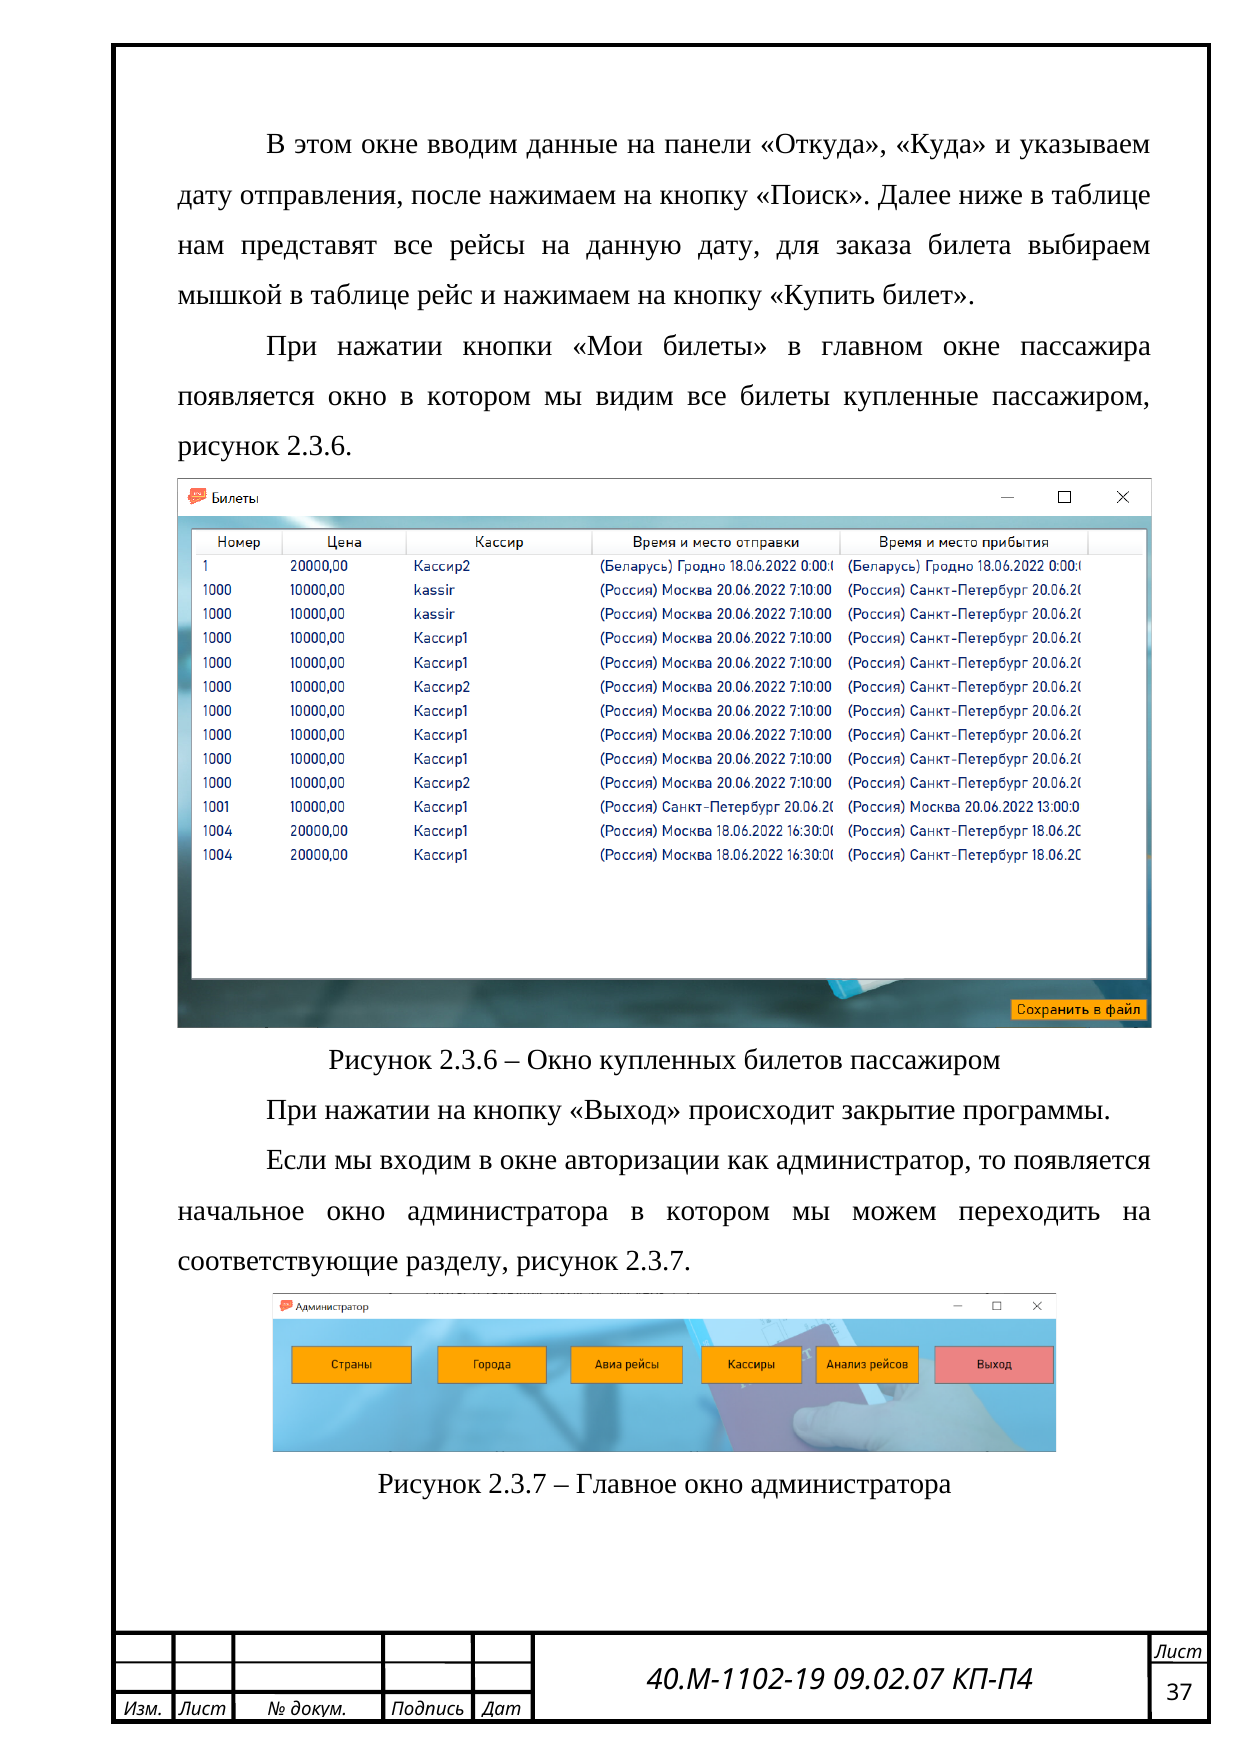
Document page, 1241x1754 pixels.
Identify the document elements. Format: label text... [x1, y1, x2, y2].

text В этом окне вводим данные на панели «Откуда», «Куда» и указываем дату отправления, после нажимаем на кнопку «Поиск». Далее ниже в таблице нам представят все рейсы на данную дату, для заказа билета выбираем мышкой в таблице рейс и нажимаем на кнопку «Купить билет». [177, 126, 1152, 311]
text При нажатии на кнопку «Выход» происходит закрытие программы. [177, 1092, 1152, 1126]
picture [177, 478, 1152, 1028]
text Рисунок 2.3.7 – Главное окно администратора [177, 1466, 1152, 1499]
text Если мы входим в окне авторизации как администратор, то появляется начальное окно администратора в котором мы можем переходить на соответствующие разделу, рисунок 2.3.7. [177, 1142, 1152, 1277]
text При нажатии кнопки «Мои билеты» в главном окне пассажира появляется окно в котором мы видим все билеты купленные пассажиром, рисунок 2.3.6. [177, 328, 1152, 462]
picture [272, 1293, 1057, 1452]
text Рисунок 2.3.6 – Окно купленных билетов пассажиром [177, 1042, 1152, 1075]
